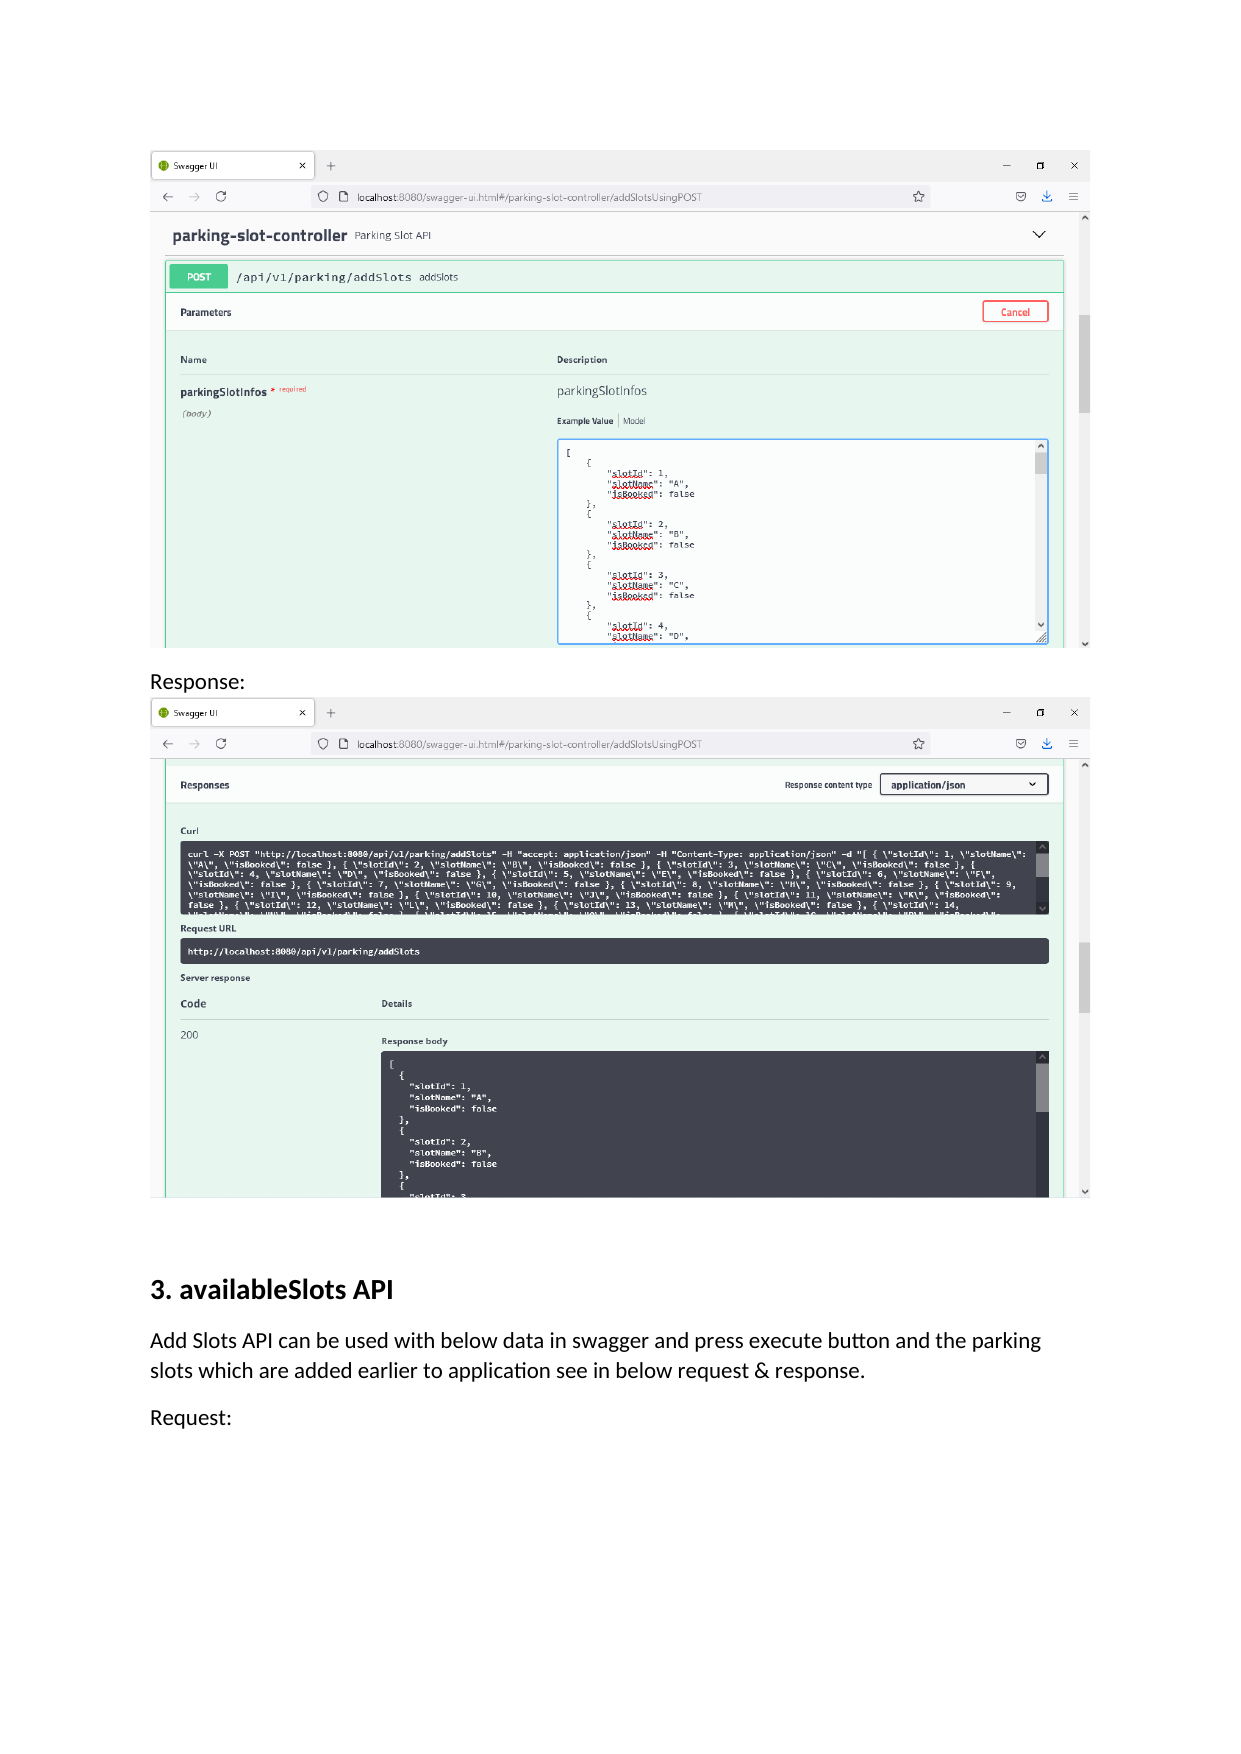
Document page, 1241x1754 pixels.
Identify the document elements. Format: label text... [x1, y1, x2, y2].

picture [150, 697, 1091, 1198]
text Request: [150, 1403, 1090, 1431]
picture [150, 150, 1091, 648]
text Response: [150, 667, 1090, 697]
text Add Slots API can be used with below data in swagger and press execute button and the parking slots which are added earlier to application see in below request & response. [150, 1326, 1090, 1384]
text 3. availableSlots API [150, 1271, 1090, 1307]
